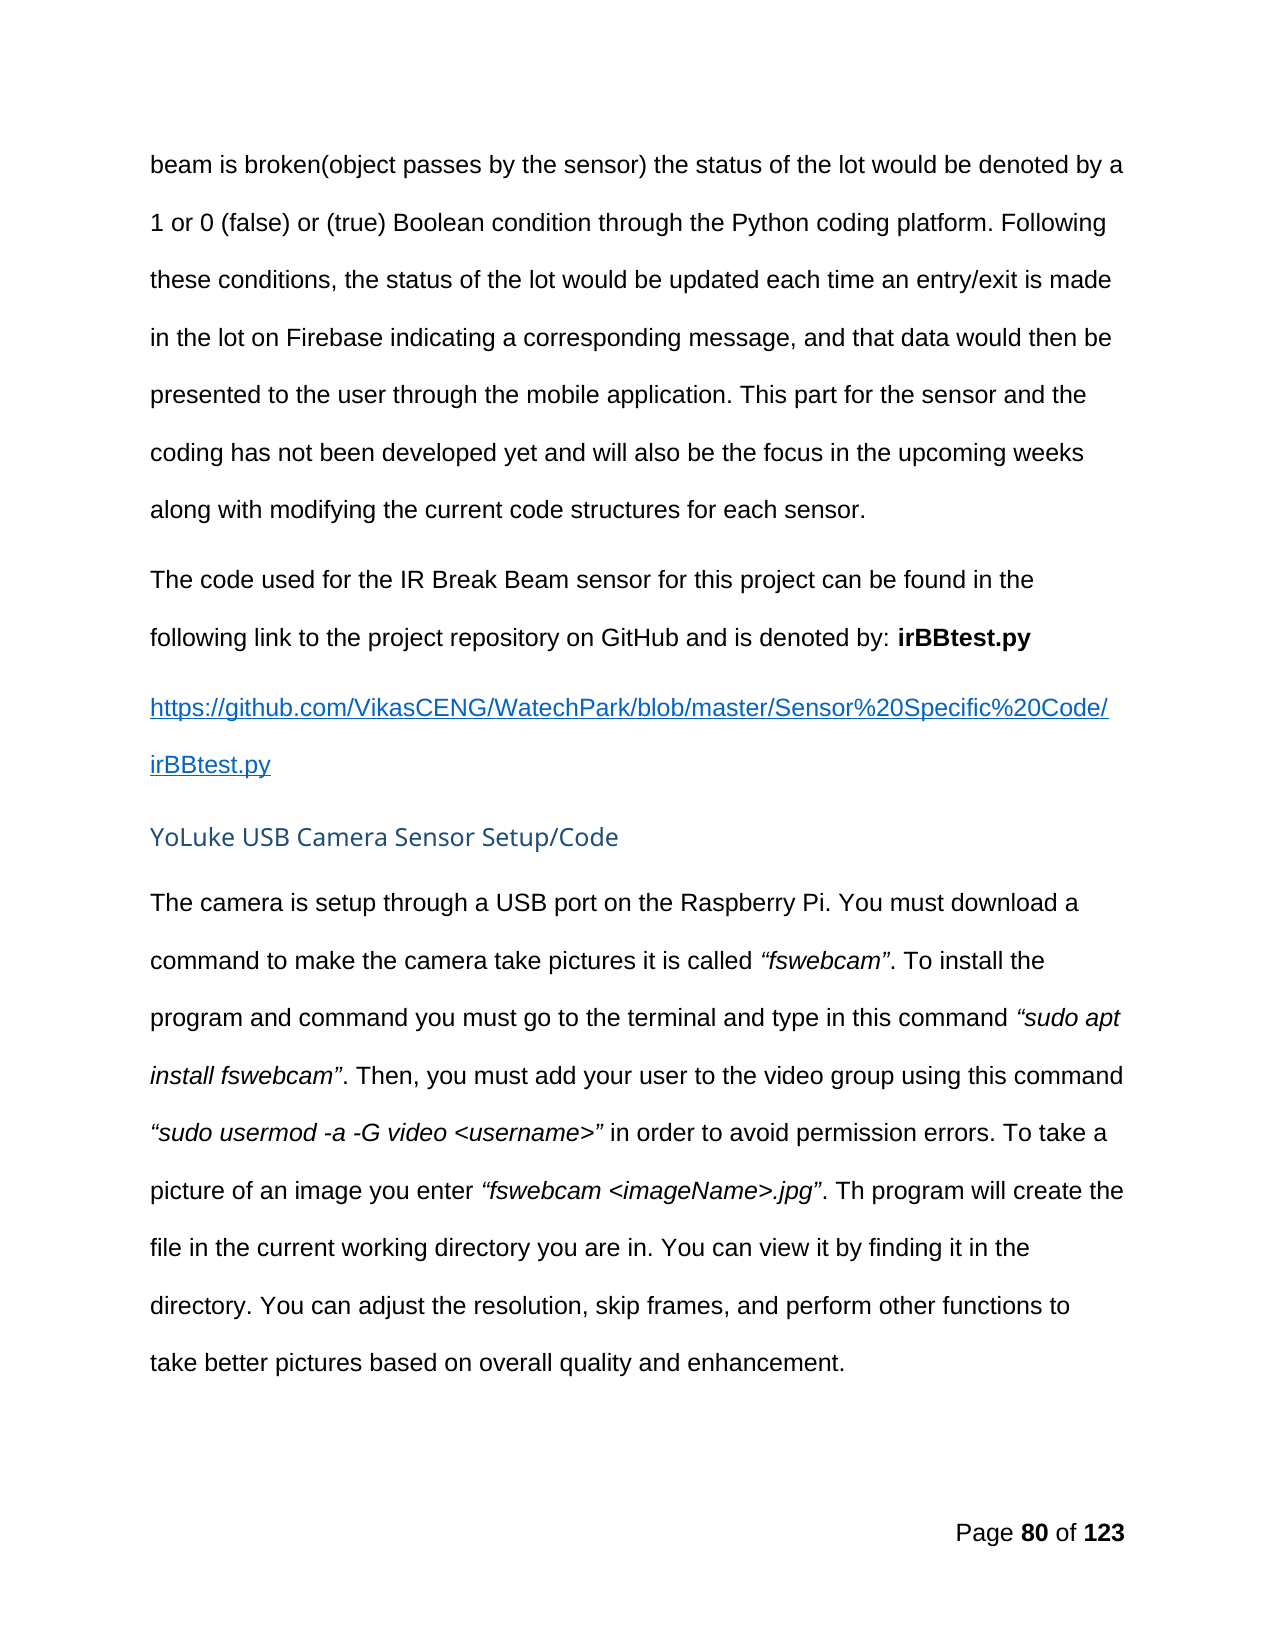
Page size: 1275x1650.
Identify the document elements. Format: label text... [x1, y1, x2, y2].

text The camera is setup through a USB port on the Raspberry Pi. You must download a command to make the camera take pictures it is called “fswebcam”. To install the program and command you must go to the terminal and type in this command “sudo apt install fswebcam”. Then, you must add your user to the video group using this command “sudo usermod -a -G video <username>” in order to avoid permission errors. To take a picture of an image you enter “fswebcam <imageName>.jpg”. Th program will create the file in the current working directory you are in. You can view it by finding it in the directory. You can adjust the resolution, skip frames, and perform other functions to take better pictures based on overall quality and enhancement. [150, 888, 1125, 1377]
text The code used for the IR Break Beam sensor for this project can be found in the following link to the project repository on GitHub and is denoted by: irBBtest.py [150, 565, 1125, 651]
text https://github.com/VikasCENG/WatechPark/blob/master/Sensor%20Specific%20Code/irBBtest.py [150, 692, 1125, 779]
subtitle YoLuke USB Camera Sensor Setup/Code [150, 820, 1125, 854]
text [150, 150, 1125, 524]
